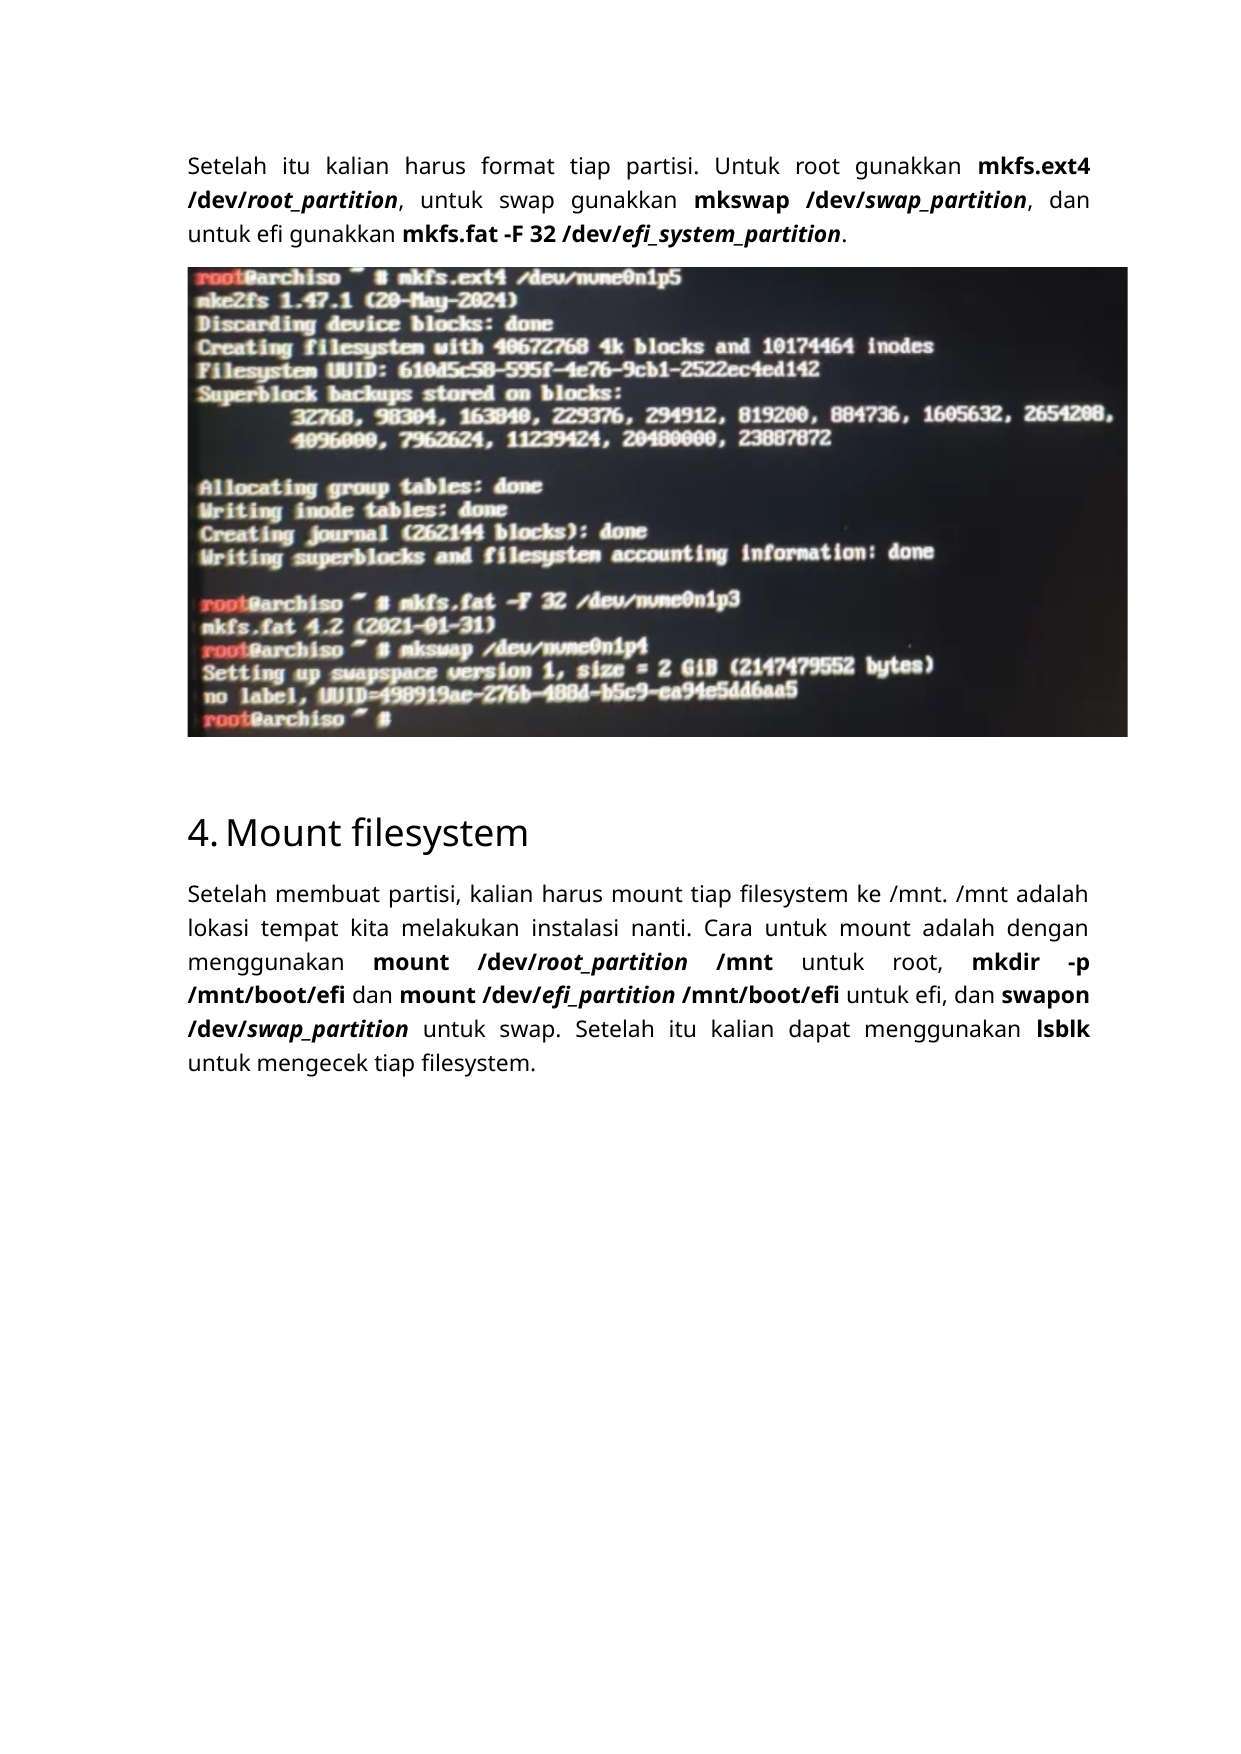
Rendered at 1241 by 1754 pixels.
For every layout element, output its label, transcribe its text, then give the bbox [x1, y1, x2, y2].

text Setelah membuat partisi, kalian harus mount tiap filesystem ke /mnt. /mnt adalah lokasi tempat kita melakukan instalasi nanti. Cara untuk mount adalah dengan menggunakan mount /dev/root_partition /mnt untuk root, mkdir -p /mnt/boot/efi dan mount /dev/efi_partition /mnt/boot/efi untuk efi, dan swapon /dev/swap_partition untuk swap. Setelah itu kalian dapat menggunakan lsblk untuk mengecek tiap filesystem. [187, 878, 1090, 1078]
list Mount filesystem [187, 806, 1090, 857]
picture [187, 267, 1128, 737]
text Setelah itu kalian harus format tiap partisi. Untuk root gunakkan mkfs.ext4 /dev/root_partition, untuk swap gunakkan mkswap /dev/swap_partition, dan untuk efi gunakkan mkfs.fat -F 32 /dev/efi_system_partition. [187, 150, 1090, 249]
